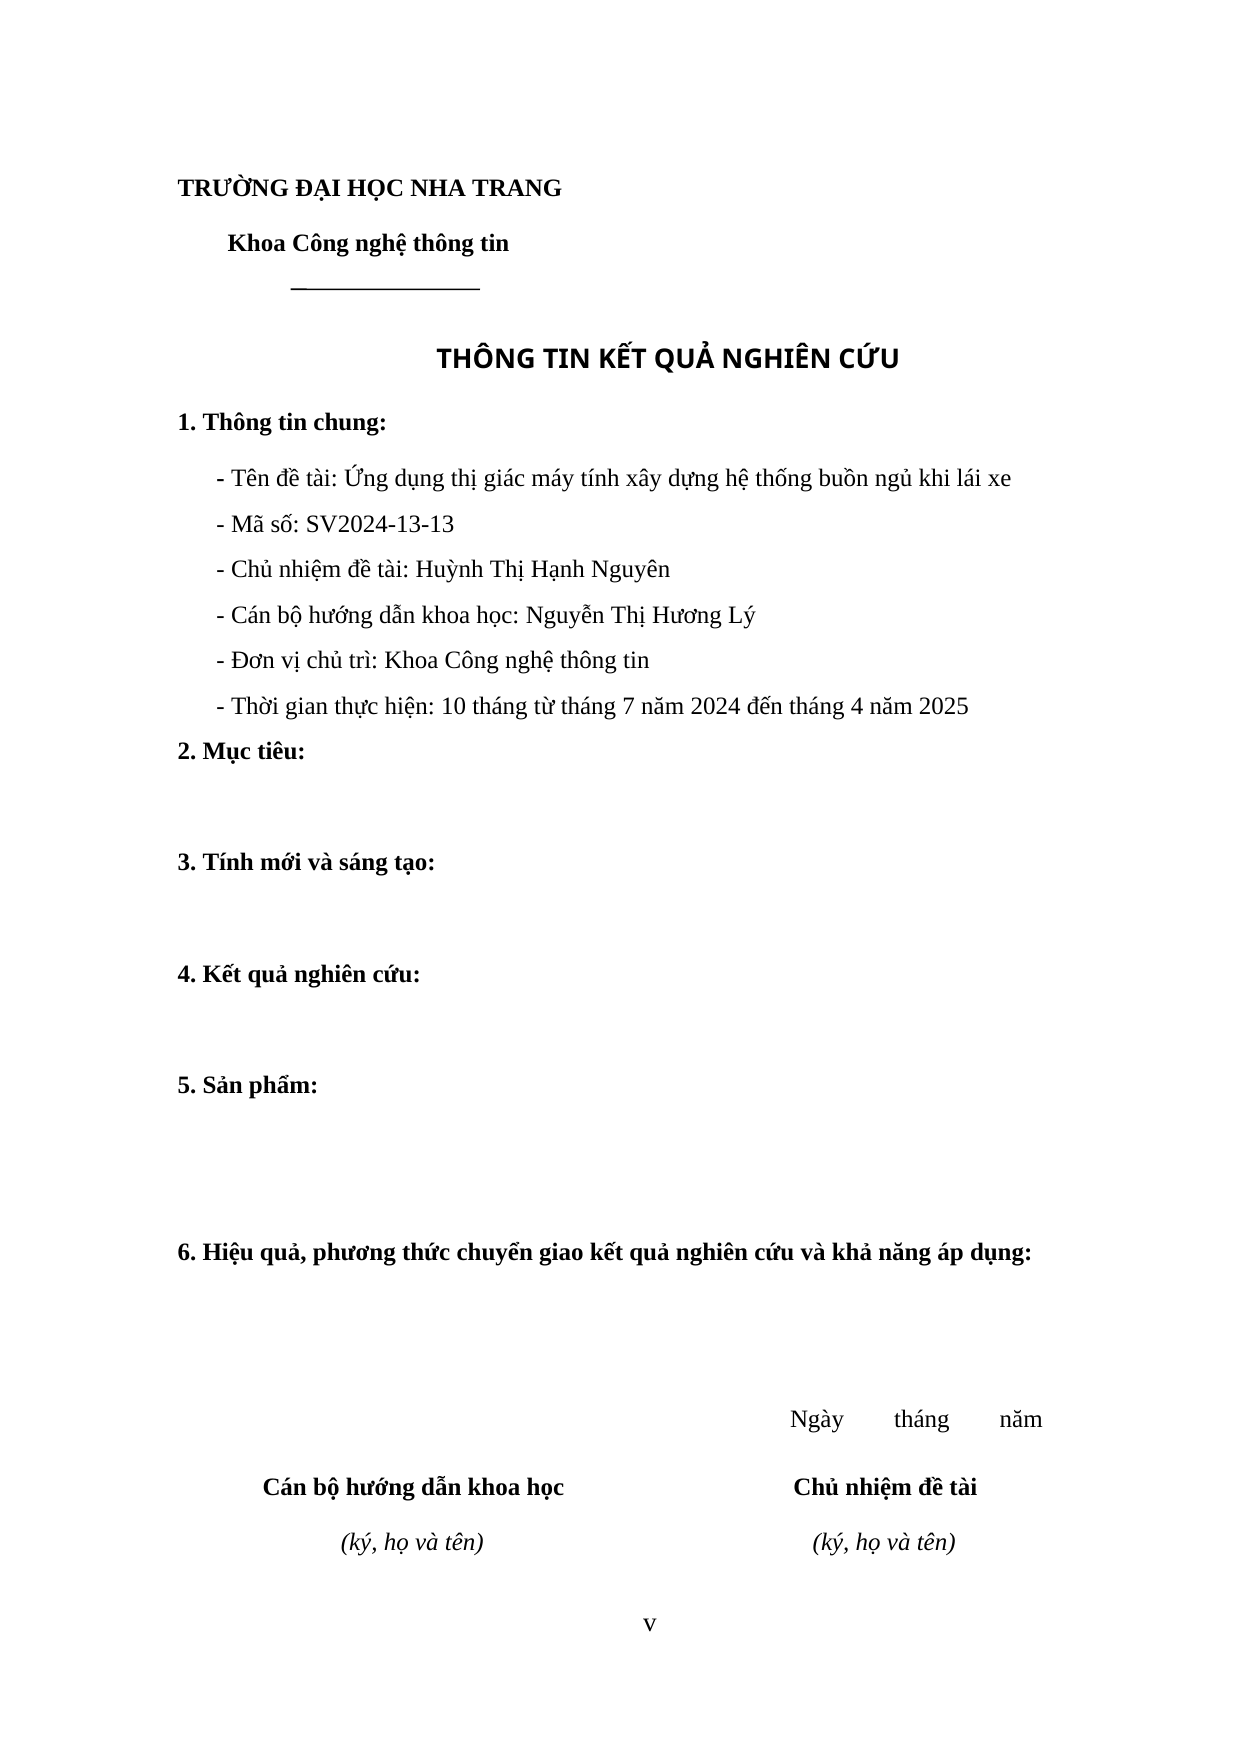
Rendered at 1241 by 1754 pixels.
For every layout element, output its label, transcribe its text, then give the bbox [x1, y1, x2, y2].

subtitle THÔNG TIN KẾT QUẢ NGHIÊN CỨU [214, 340, 1122, 377]
text - Cán bộ hướng dẫn khoa học: Nguyễn Thị Hương Lý [177, 600, 1122, 628]
text - Mã số: SV2024-13-13 [177, 509, 1122, 537]
text 5. Sản phẩm: [177, 1070, 1122, 1099]
text - Thời gian thực hiện: 10 tháng từ tháng 7 năm 2024 đến tháng 4 năm 2025 [177, 691, 1122, 719]
text 1. Thông tin chung: [177, 407, 1122, 436]
table_header Chủ nhiệm đề tài (ký, họ và tên) [649, 1459, 1121, 1584]
text 4. Kết quả nghiên cứu: [177, 959, 1122, 987]
text - Chủ nhiệm đề tài: Huỳnh Thị Hạnh Nguyên [177, 554, 1122, 583]
text Khoa Công nghệ thông tin [177, 228, 1122, 257]
text TRƯỜNG ĐẠI HỌC NHA TRANG [177, 173, 1122, 202]
text 3. Tính mới và sáng tạo: [177, 847, 1122, 876]
text Ngày tháng năm [177, 1404, 1122, 1432]
text - Đơn vị chủ trì: Khoa Công nghệ thông tin [177, 645, 1122, 674]
table_header Cán bộ hướng dẫn khoa học (ký, họ và tên) [177, 1459, 649, 1584]
text 2. Mục tiêu: [177, 736, 1122, 765]
text 6. Hiệu quả, phương thức chuyển giao kết quả nghiên cứu và khả năng áp dụng: [177, 1237, 1122, 1266]
text - Tên đề tài: Ứng dụng thị giác máy tính xây dựng hệ thống buồn ngủ khi lái xe [177, 463, 1122, 492]
